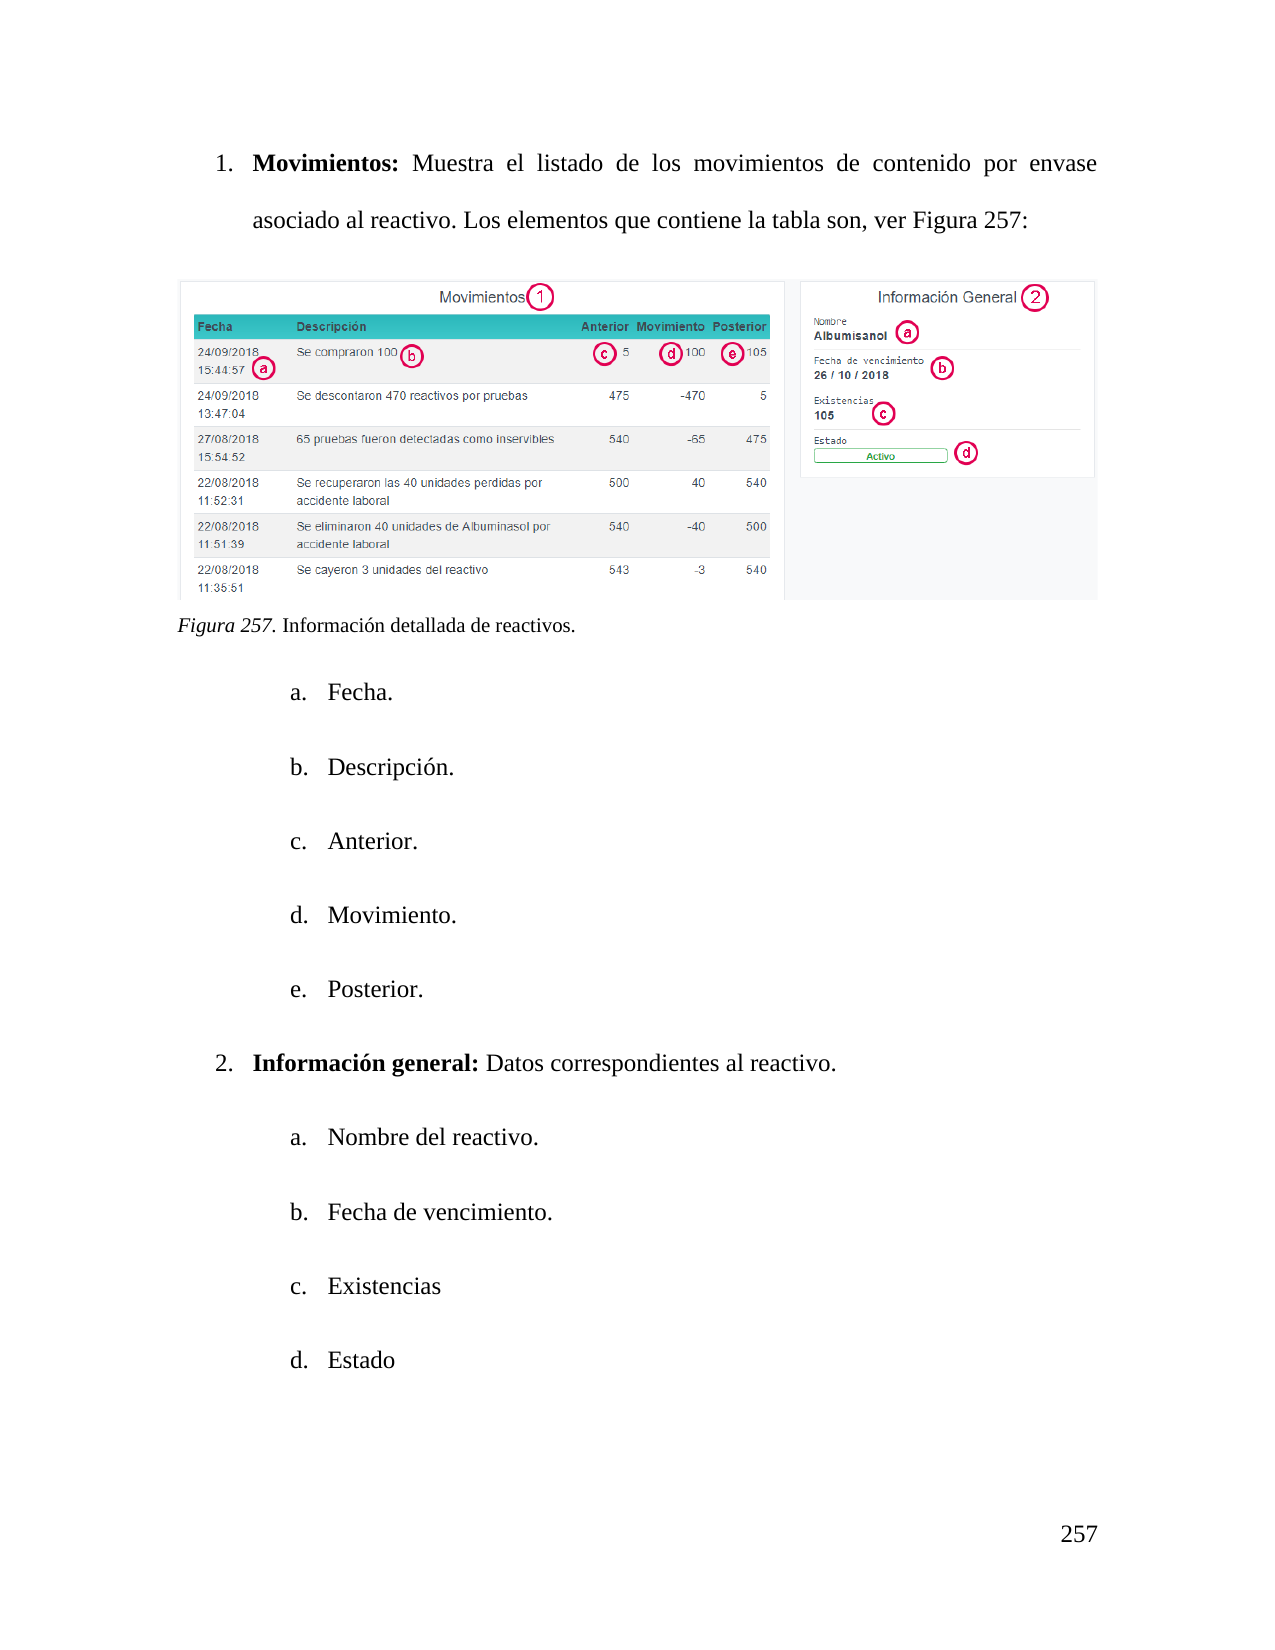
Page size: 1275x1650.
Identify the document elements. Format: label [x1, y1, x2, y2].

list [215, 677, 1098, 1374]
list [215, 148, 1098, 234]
picture [177, 279, 1098, 600]
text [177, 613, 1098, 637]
